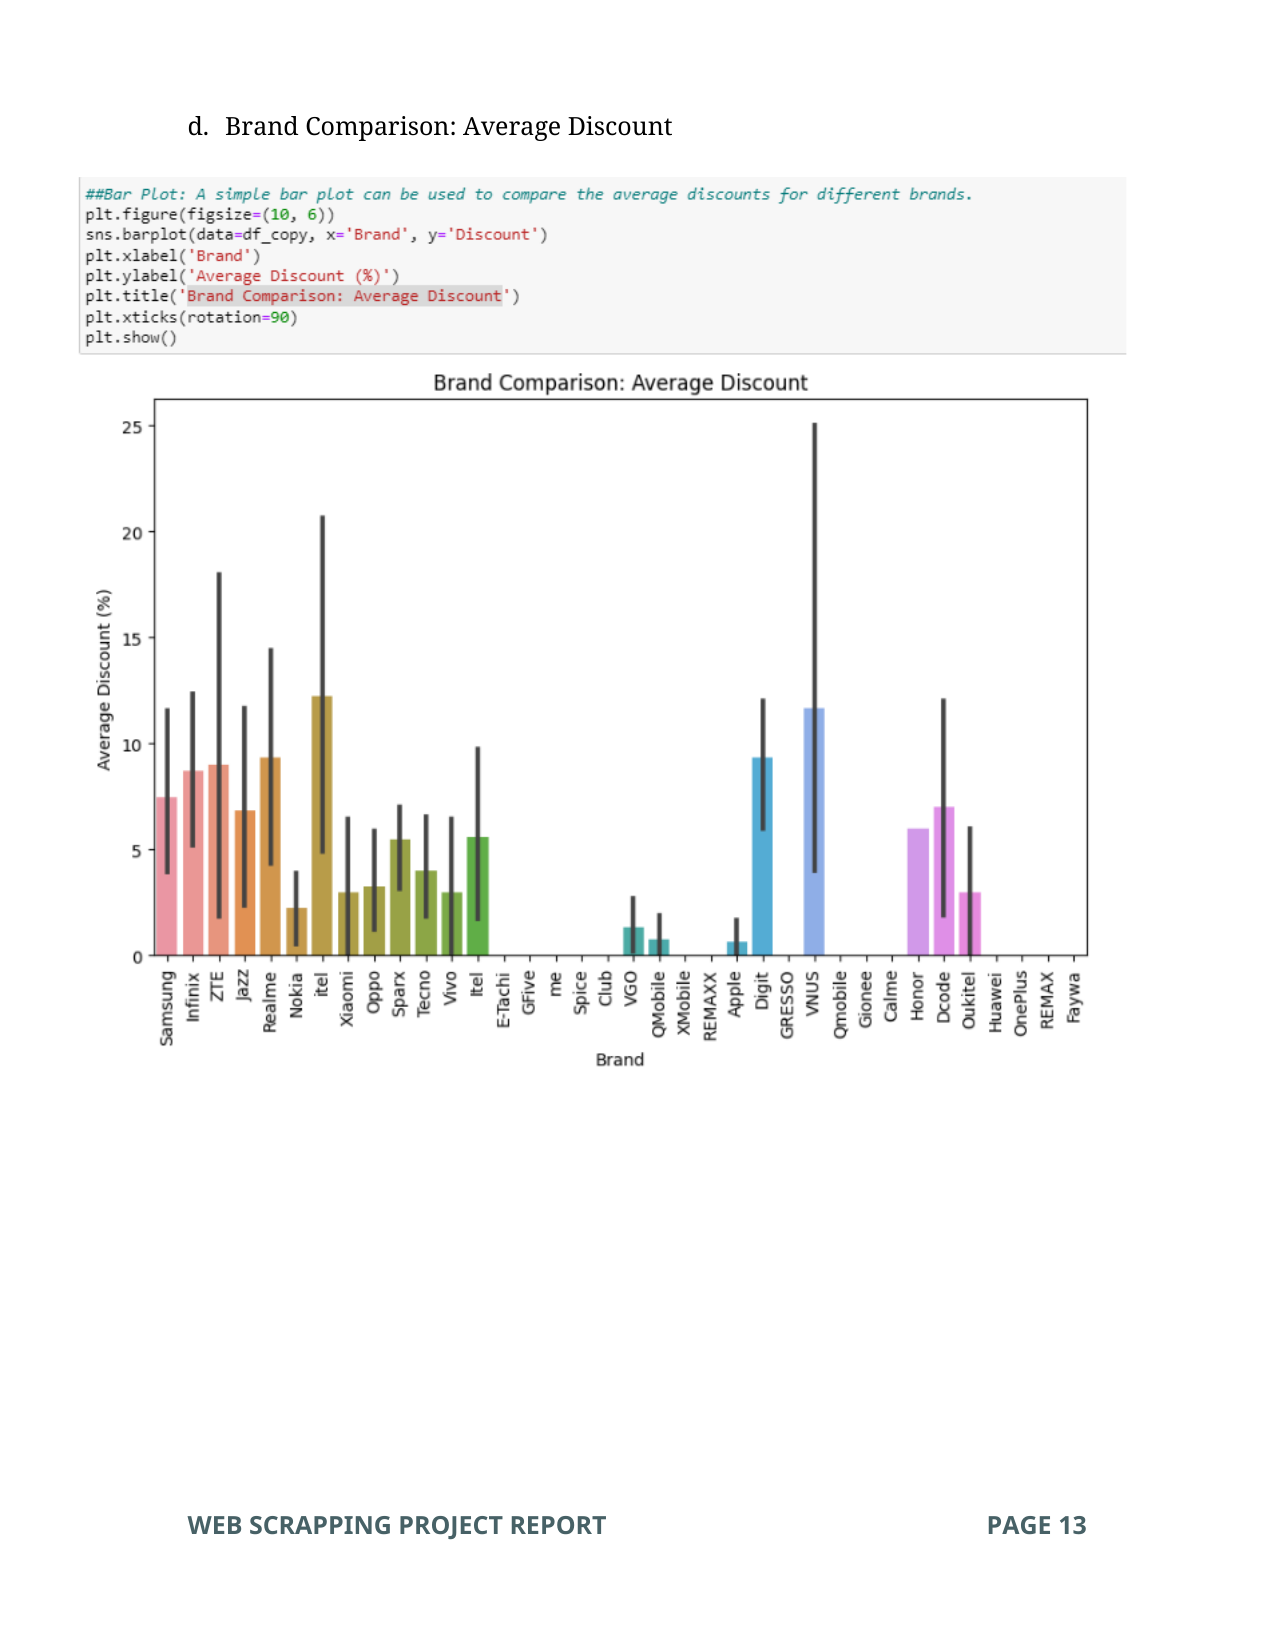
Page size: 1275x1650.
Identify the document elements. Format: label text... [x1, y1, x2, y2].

picture [75, 177, 1127, 1071]
list Brand Comparison: Average Discount [187, 109, 1200, 143]
